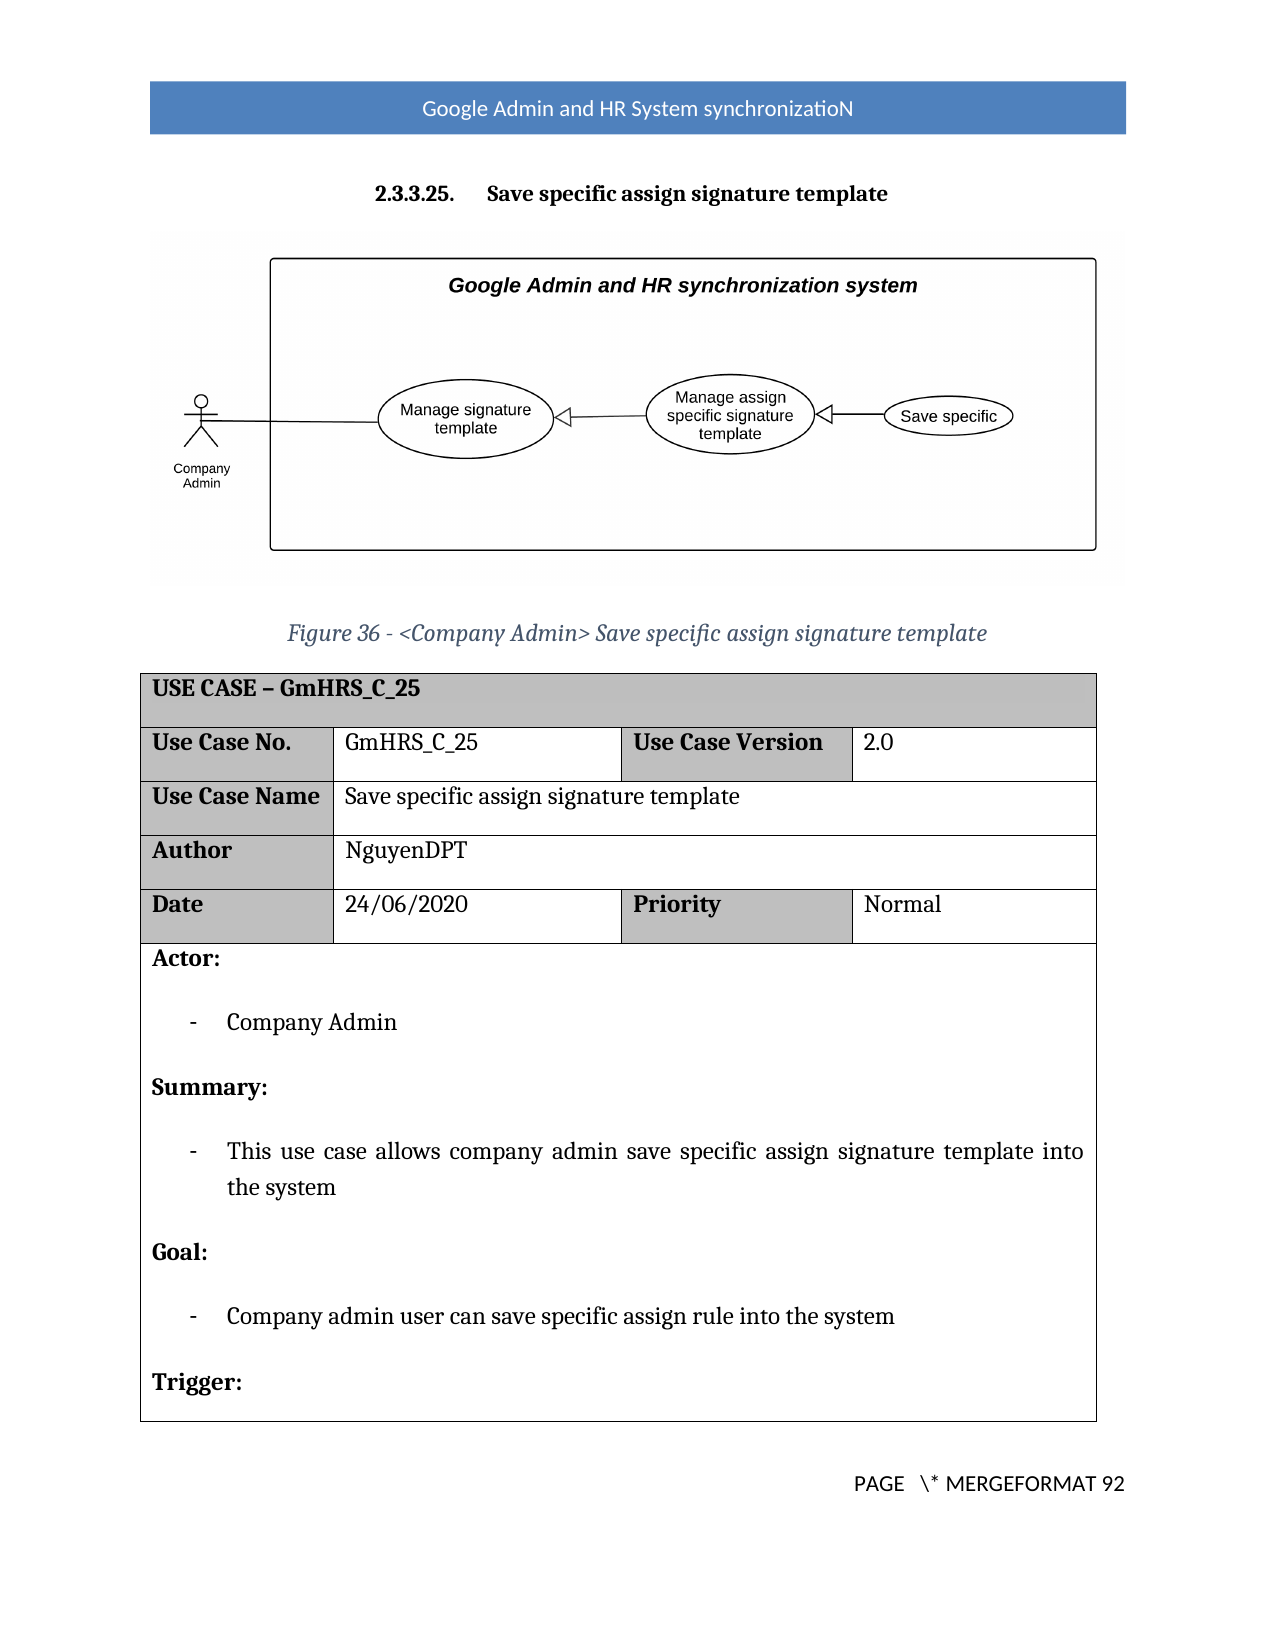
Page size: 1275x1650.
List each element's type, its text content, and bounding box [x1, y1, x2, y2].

table_cell 24/06/2020 [334, 890, 621, 943]
table_cell NguyenDPT [334, 836, 1096, 889]
table_cell Date [141, 890, 333, 943]
table_cell 2.0 [853, 728, 1096, 781]
table_cell GmHRS_C_25 [334, 728, 621, 781]
table_cell Use Case No. [141, 728, 333, 781]
table_header USE CASE – GmHRS_C_25 [141, 674, 1096, 727]
table_cell Use Case Version [622, 728, 852, 781]
table_cell Save specific assign signature template [334, 782, 1096, 835]
table_cell Normal [853, 890, 1096, 943]
table_cell Use Case Name [141, 782, 333, 835]
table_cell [141, 944, 1096, 1421]
subtitle Save specific assign signature template [375, 181, 1125, 207]
table_cell Author [141, 836, 333, 889]
text Figure 36 - <Company Admin> Save specific assign signature template [150, 619, 1125, 648]
picture [150, 231, 1125, 586]
table_cell Priority [622, 890, 852, 943]
